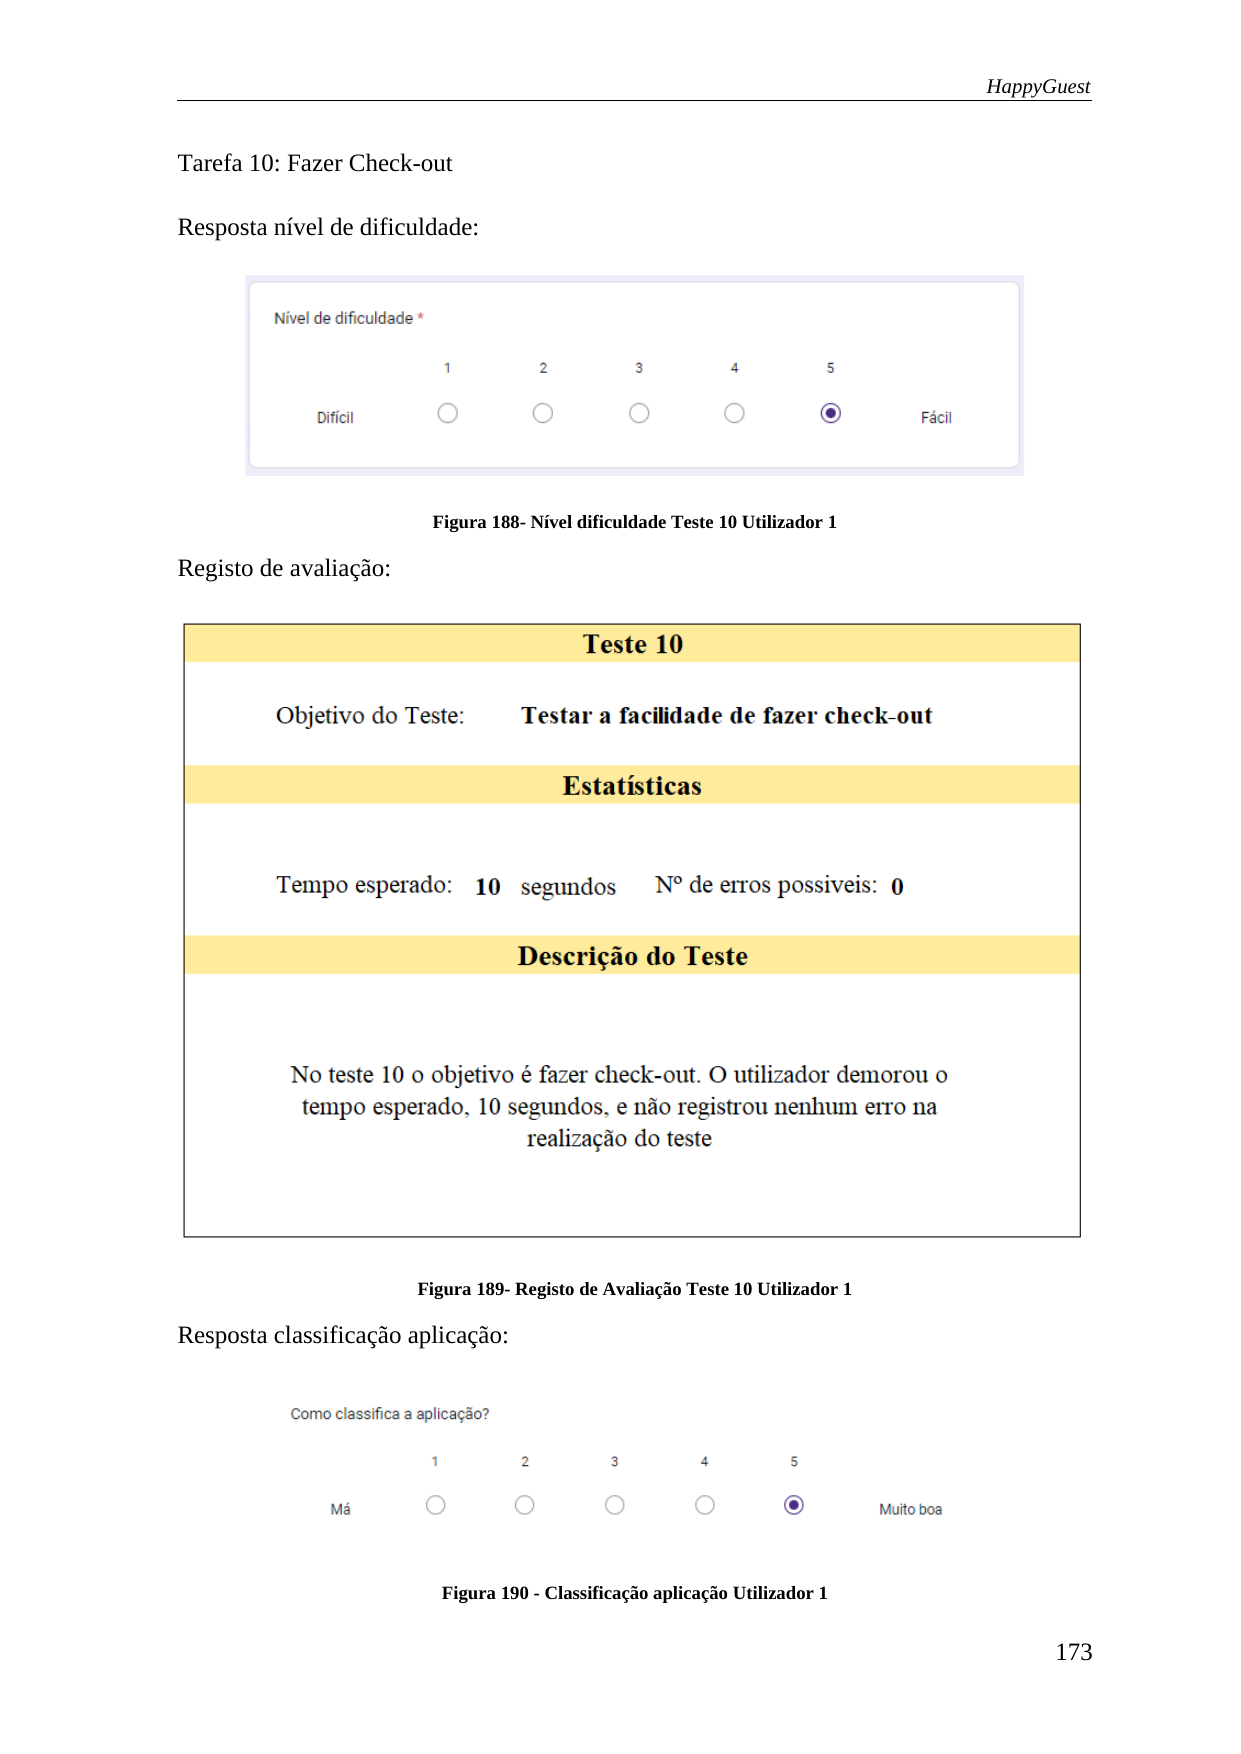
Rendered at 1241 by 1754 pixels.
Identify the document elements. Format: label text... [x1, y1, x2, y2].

text Registo de avaliação: [177, 553, 1092, 582]
text Resposta nível de dificuldade: [177, 212, 1092, 240]
picture [245, 275, 1025, 476]
picture [177, 617, 1093, 1243]
text Resposta classificação aplicação: [177, 1320, 1092, 1349]
picture [275, 1384, 995, 1547]
text Tarefa 10: Fazer Check-out [177, 148, 1092, 176]
